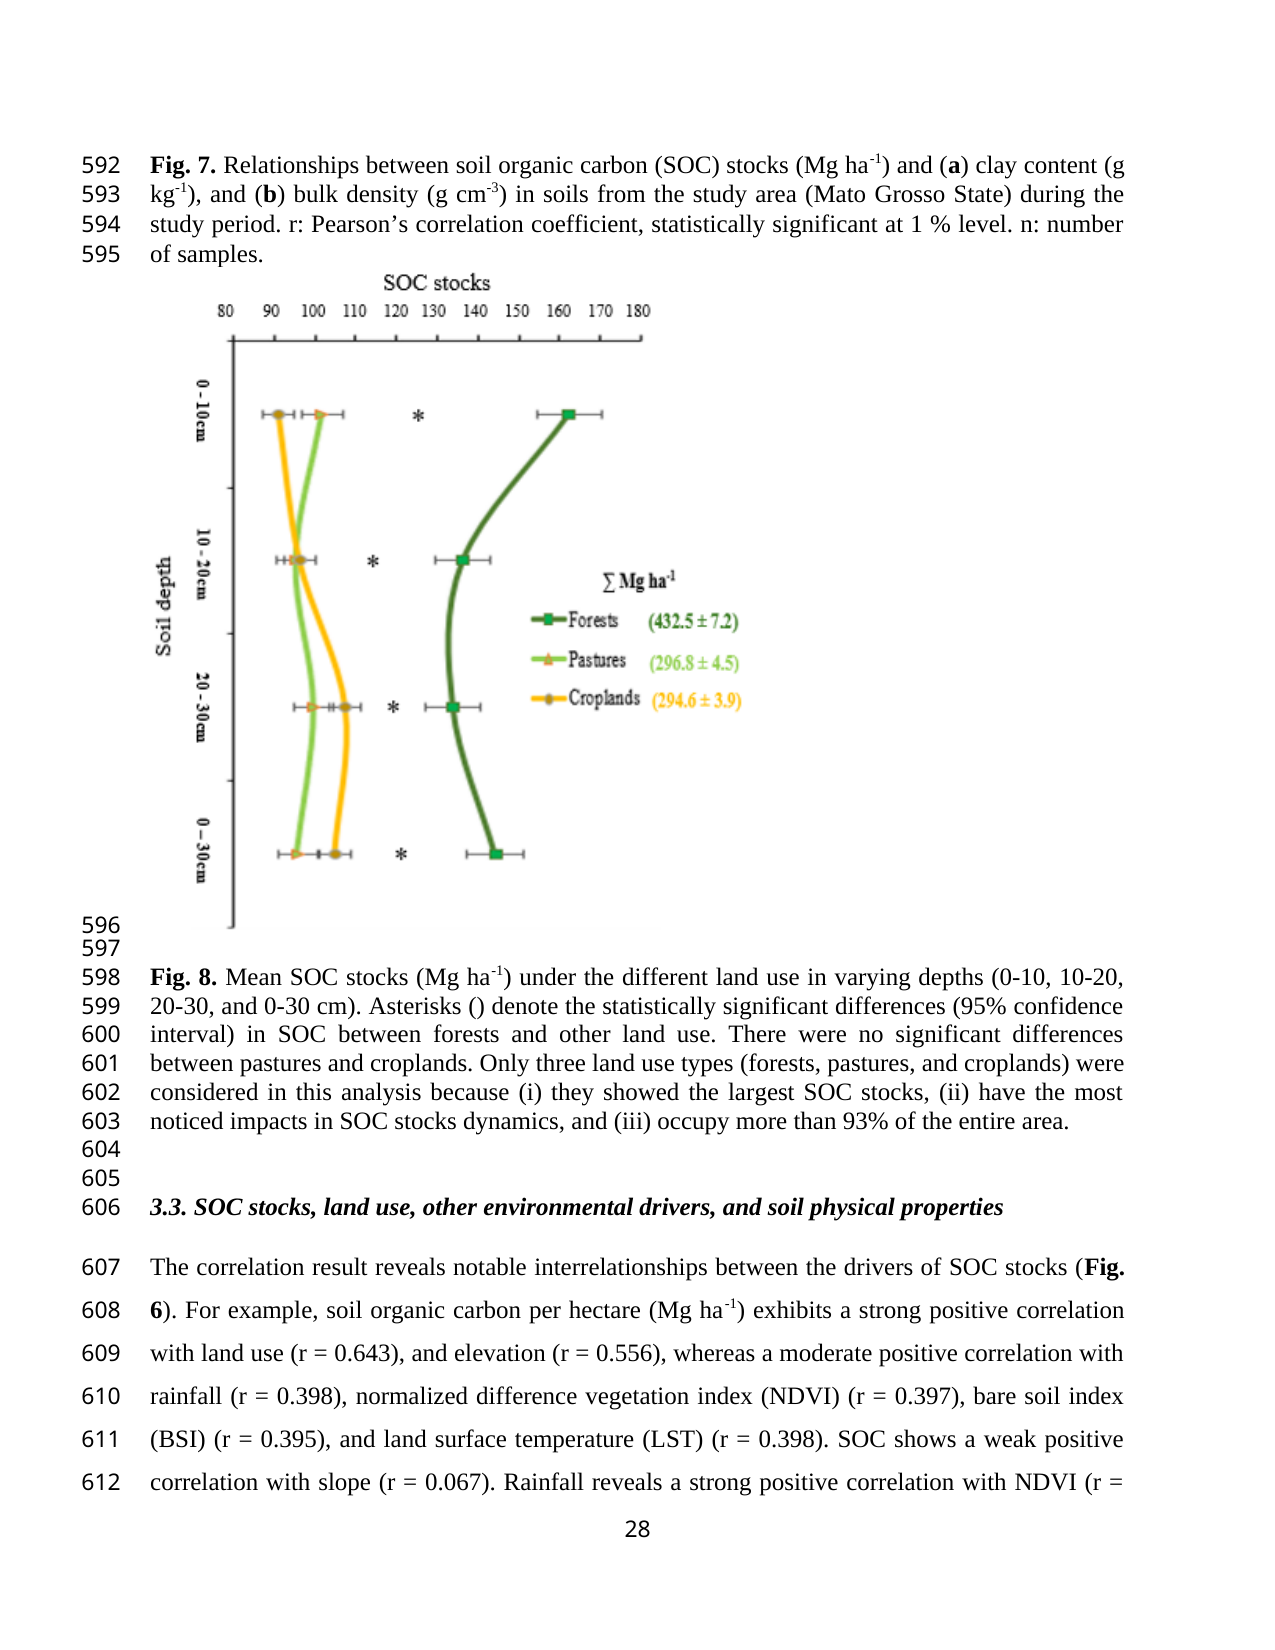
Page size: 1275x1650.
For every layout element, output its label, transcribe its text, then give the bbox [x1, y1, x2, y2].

picture [150, 267, 754, 934]
text Fig. 7. Relationships between soil organic carbon (SOC) stocks (Mg ha-1) and (a) clay content (g kg-1), and (b) bulk density (g cm-3) in soils from the study area (Mato Grosso State) during the study period. r: Pearson’s correlation coefficient, statistically significant at 1 % level. n: number of samples. [150, 150, 1125, 267]
text 3.3. SOC stocks, land use, other environmental drivers, and soil physical properties [150, 1192, 1125, 1221]
text Fig. 8. Mean SOC stocks (Mg ha-1) under the different land use in varying depths (0-10, 10-20, 20-30, and 0-30 cm). Asterisks () denote the statistically significant differences (95% confidence interval) in SOC between forests and other land use. There were no significant differences between pastures and croplands. Only three land use types (forests, pastures, and croplands) were considered in this analysis because (i) they showed the largest SOC stocks, (ii) have the most noticed impacts in SOC stocks dynamics, and (iii) occupy more than 93% of the entire area. [150, 962, 1125, 1134]
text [150, 1252, 1125, 1496]
